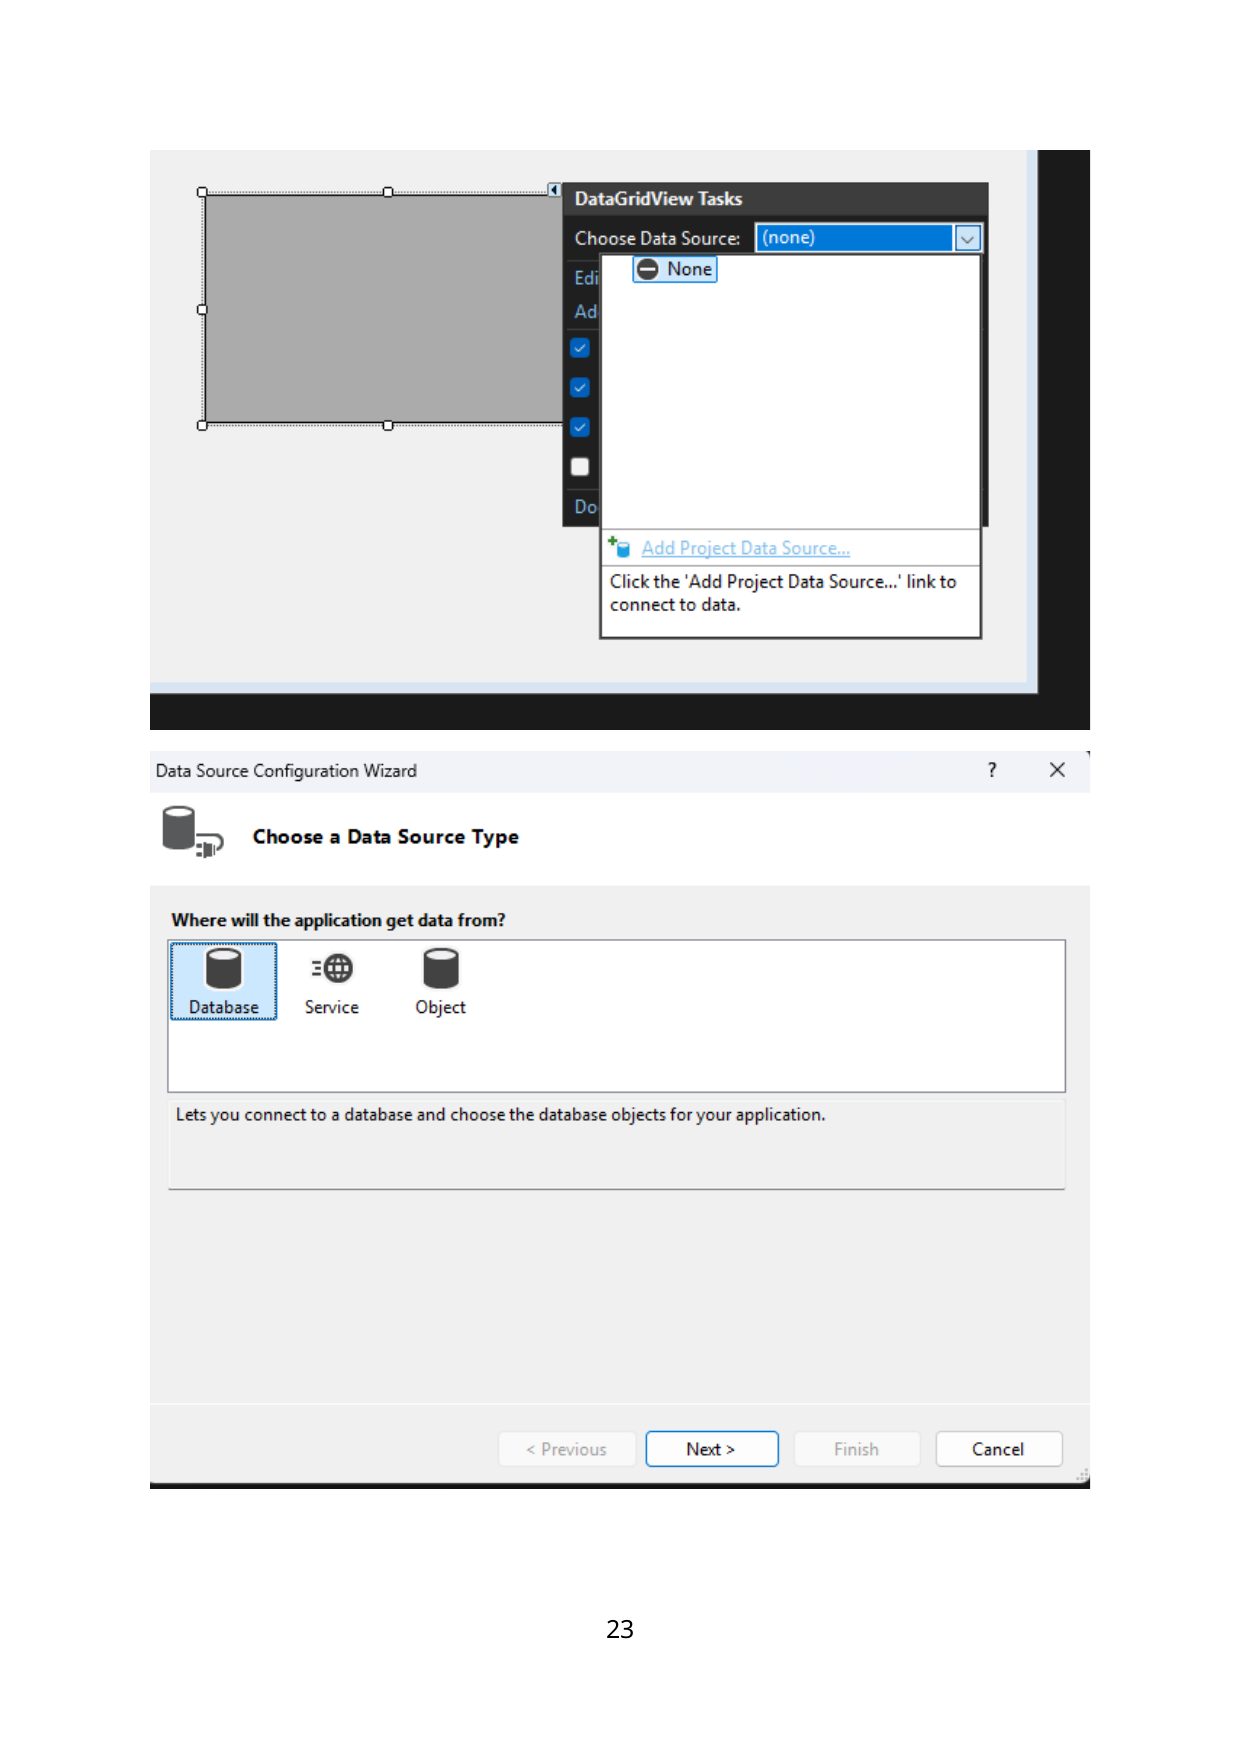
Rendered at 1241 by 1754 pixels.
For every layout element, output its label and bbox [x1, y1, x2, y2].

picture [150, 150, 1091, 730]
picture [150, 751, 1091, 1489]
